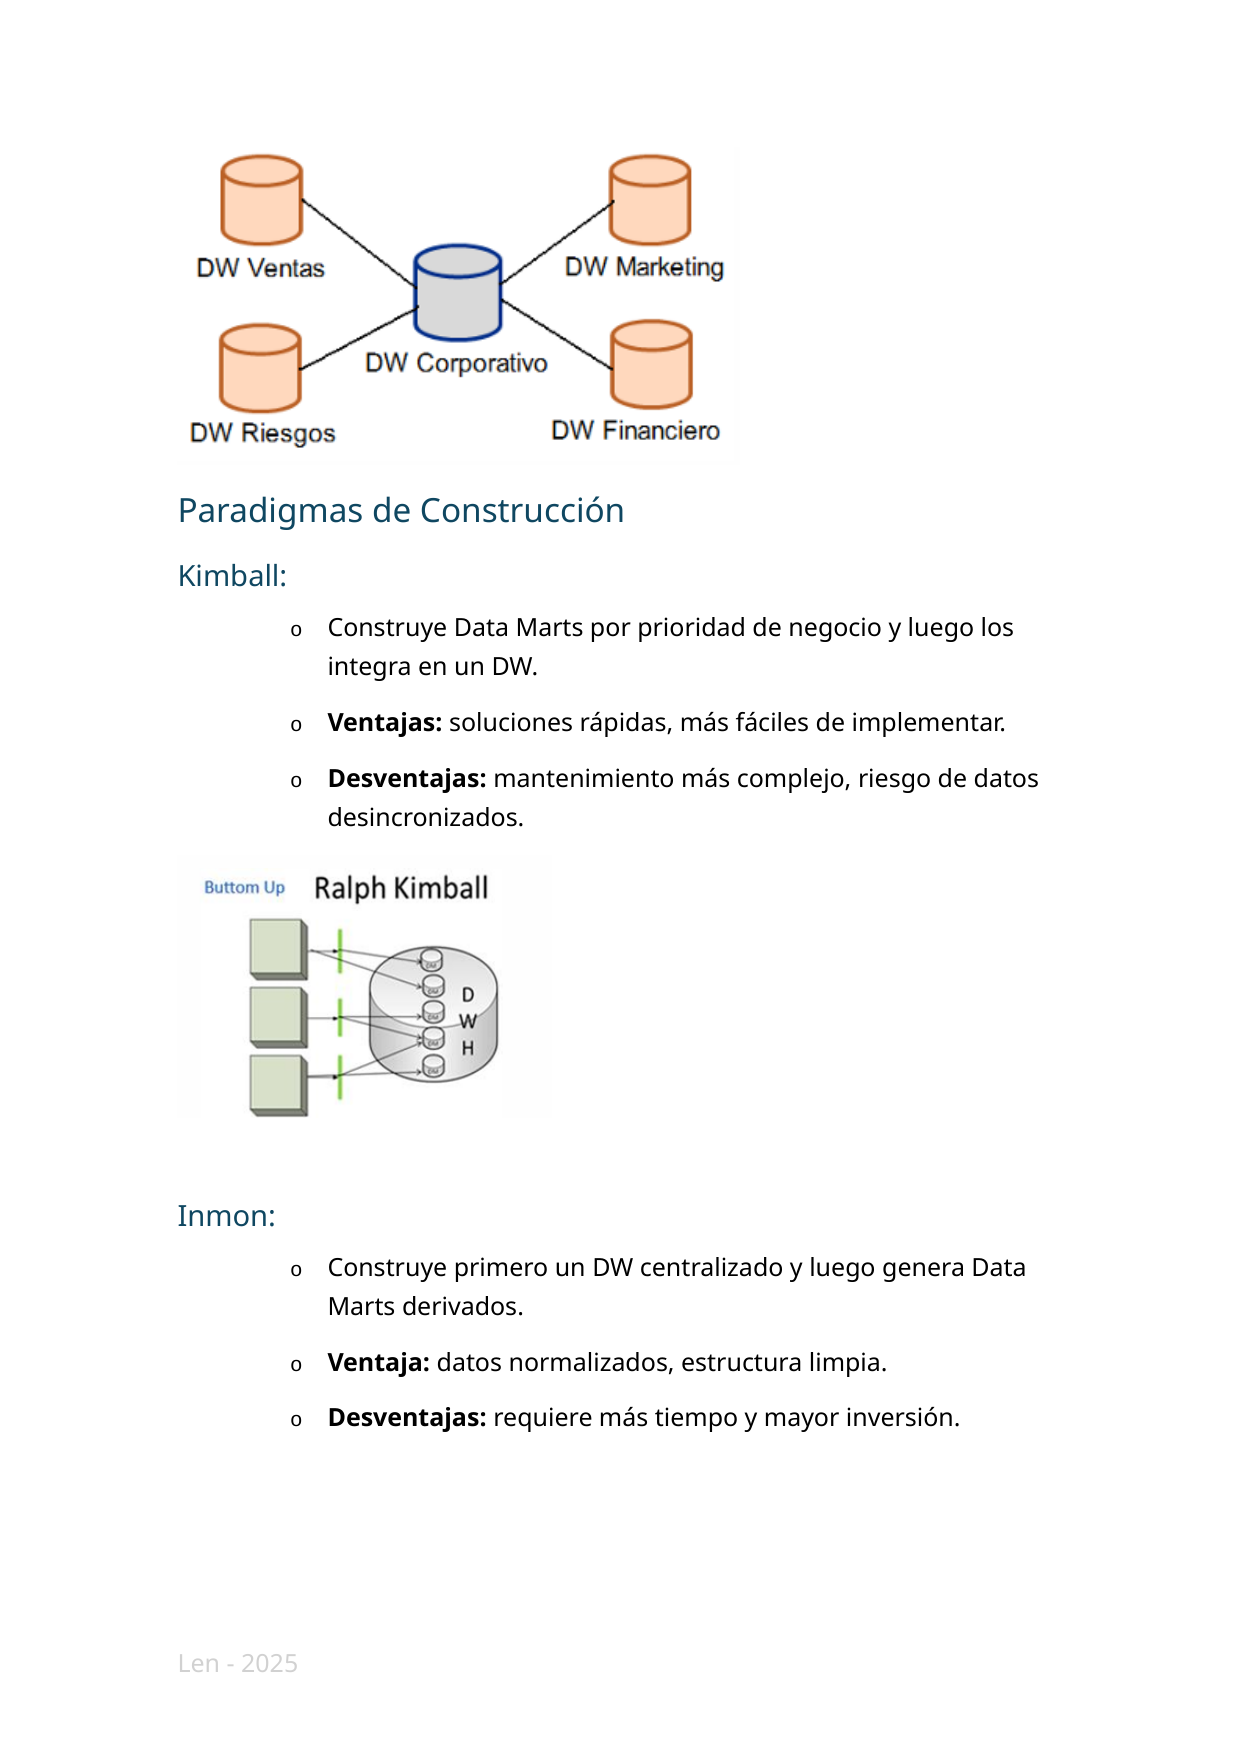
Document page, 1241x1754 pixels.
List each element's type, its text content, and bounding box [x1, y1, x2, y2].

list Construye Data Marts por prioridad de negocio y luego los integra en un DW. [290, 609, 1063, 683]
subtitle Paradigmas de Construcción [177, 487, 1063, 532]
subtitle Kimball: [177, 556, 1063, 595]
list Ventaja: datos normalizados, estructura limpia. [290, 1344, 1063, 1378]
list Desventajas: requiere más tiempo y mayor inversión. [290, 1400, 1063, 1434]
list Construye primero un DW centralizado y luego genera Data Marts derivados. [290, 1249, 1063, 1322]
picture [177, 147, 740, 465]
list Ventajas: soluciones rápidas, más fáciles de implementar. [290, 704, 1063, 738]
list Desventajas: mantenimiento más complejo, riesgo de datos desincronizados. [290, 760, 1063, 833]
picture [177, 855, 553, 1118]
subtitle Inmon: [177, 1195, 1063, 1235]
